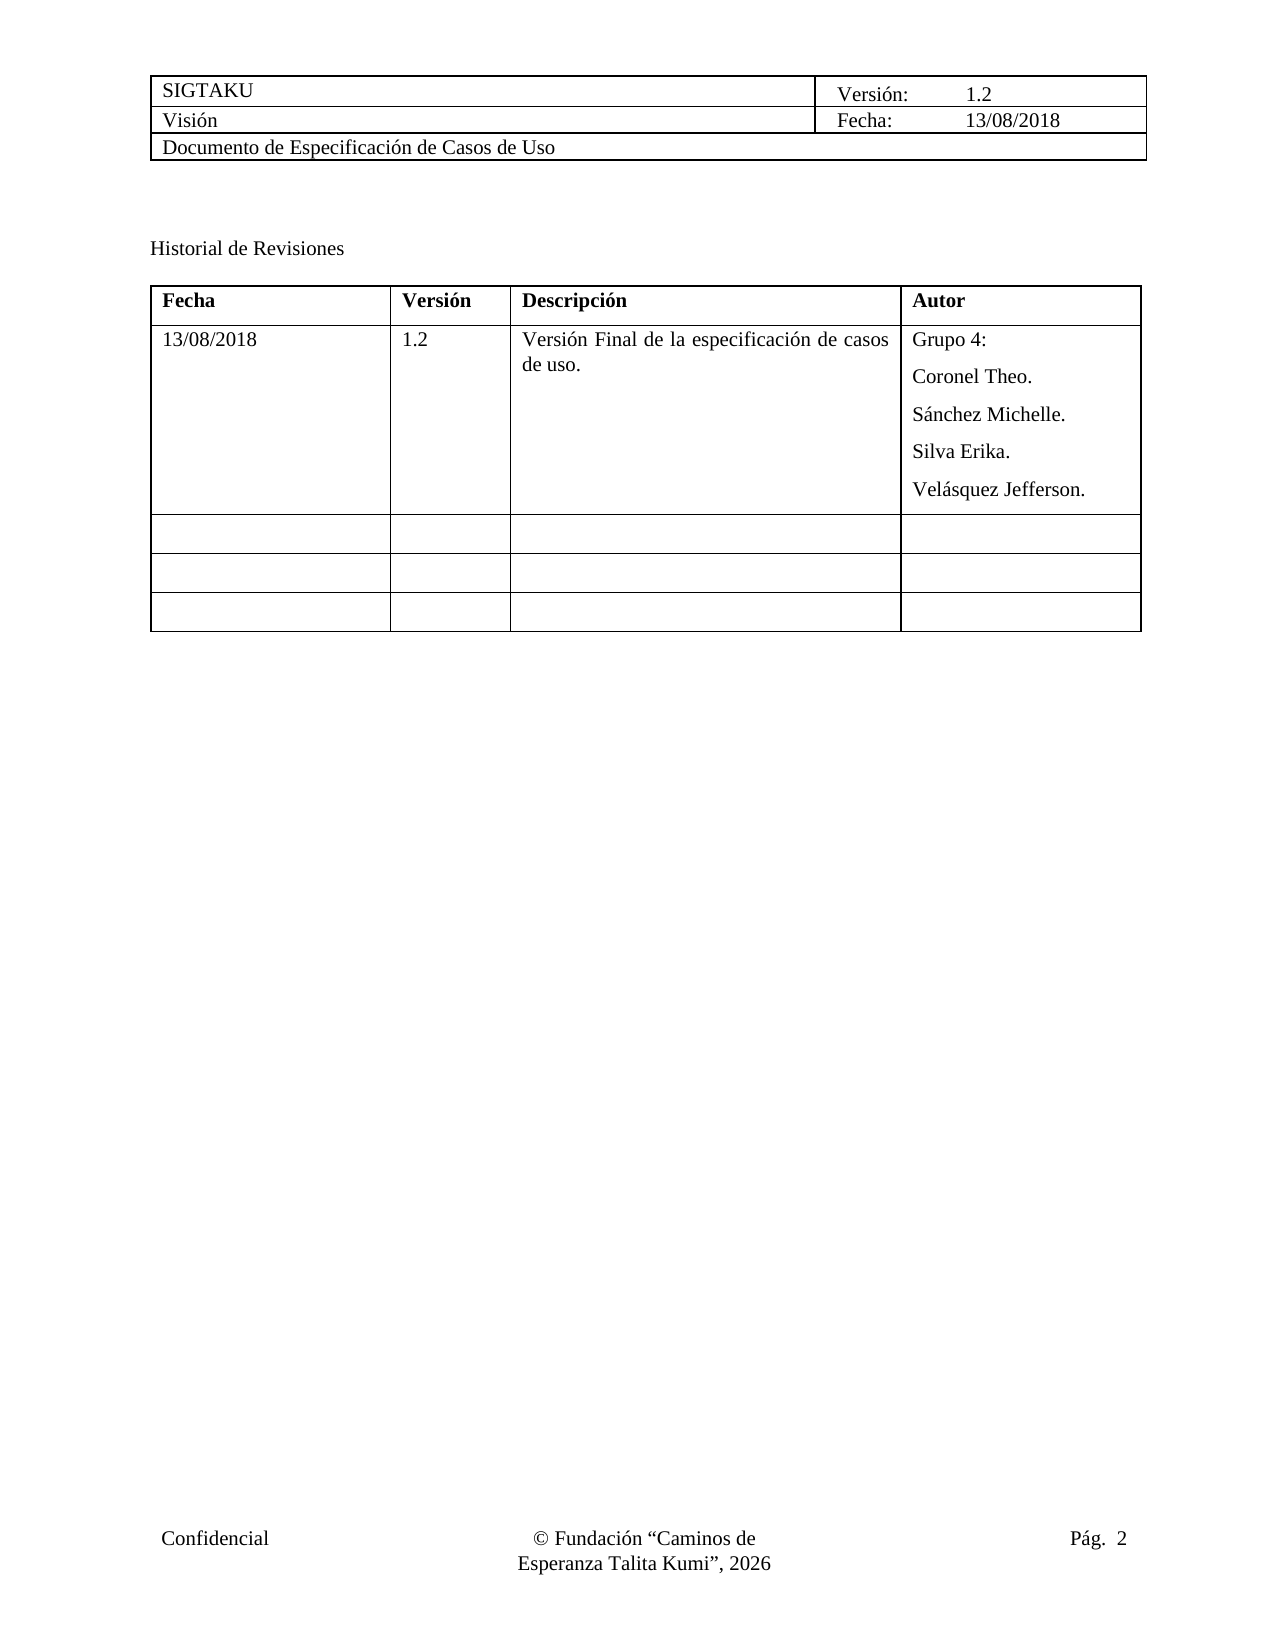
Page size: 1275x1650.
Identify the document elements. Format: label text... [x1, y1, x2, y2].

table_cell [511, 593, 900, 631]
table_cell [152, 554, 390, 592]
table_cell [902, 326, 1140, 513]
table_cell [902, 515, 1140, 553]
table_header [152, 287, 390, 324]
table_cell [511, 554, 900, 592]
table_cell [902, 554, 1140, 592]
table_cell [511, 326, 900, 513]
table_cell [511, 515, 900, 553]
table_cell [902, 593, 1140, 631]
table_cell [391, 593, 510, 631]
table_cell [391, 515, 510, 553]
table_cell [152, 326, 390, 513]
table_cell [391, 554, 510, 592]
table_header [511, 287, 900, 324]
text Historial de Revisiones [150, 235, 1125, 260]
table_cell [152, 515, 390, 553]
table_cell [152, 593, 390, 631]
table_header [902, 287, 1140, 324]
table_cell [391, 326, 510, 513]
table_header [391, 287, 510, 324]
